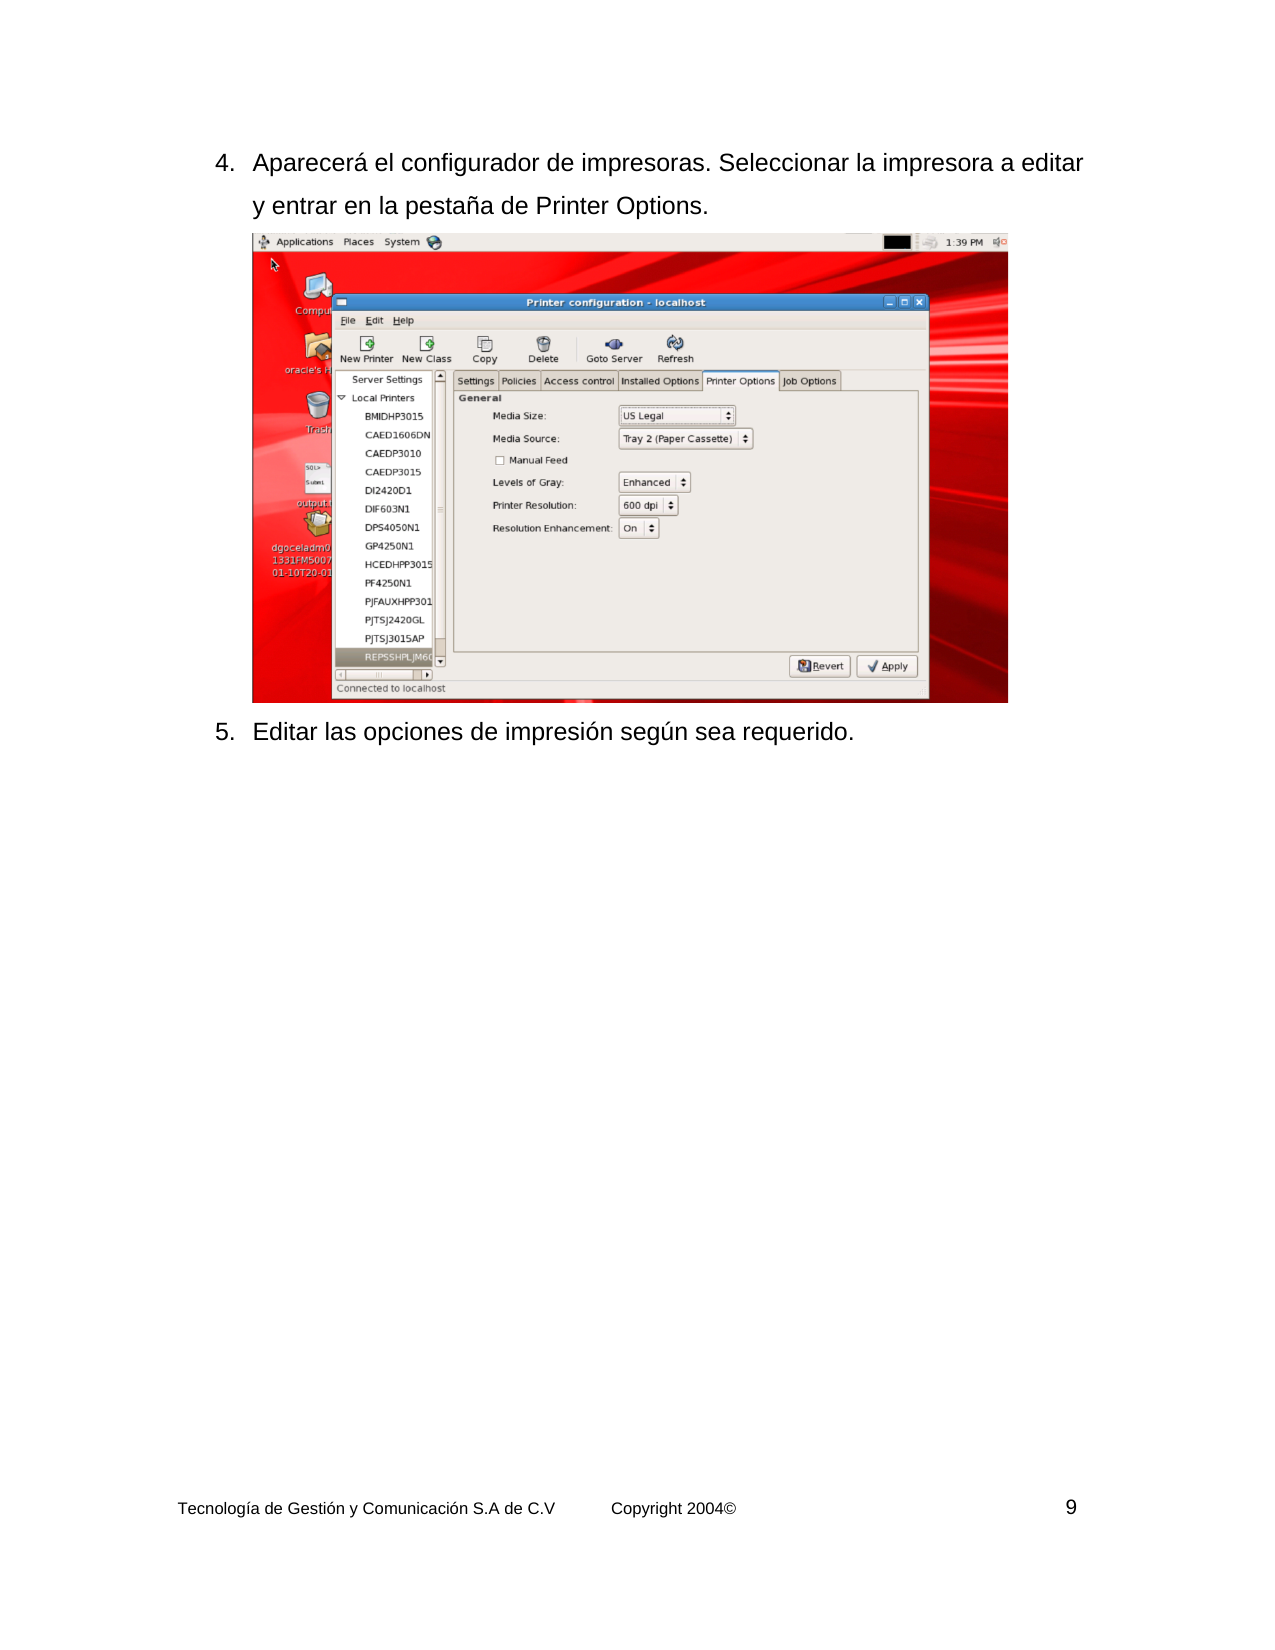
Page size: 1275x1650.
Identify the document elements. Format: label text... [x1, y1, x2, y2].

list Aparecerá el configurador de impresoras. Seleccionar la impresora a editar y entrar en la pestaña de Printer Options. [215, 148, 1098, 219]
list Editar las opciones de impresión según sea requerido. [215, 717, 1098, 746]
picture [252, 233, 1009, 703]
